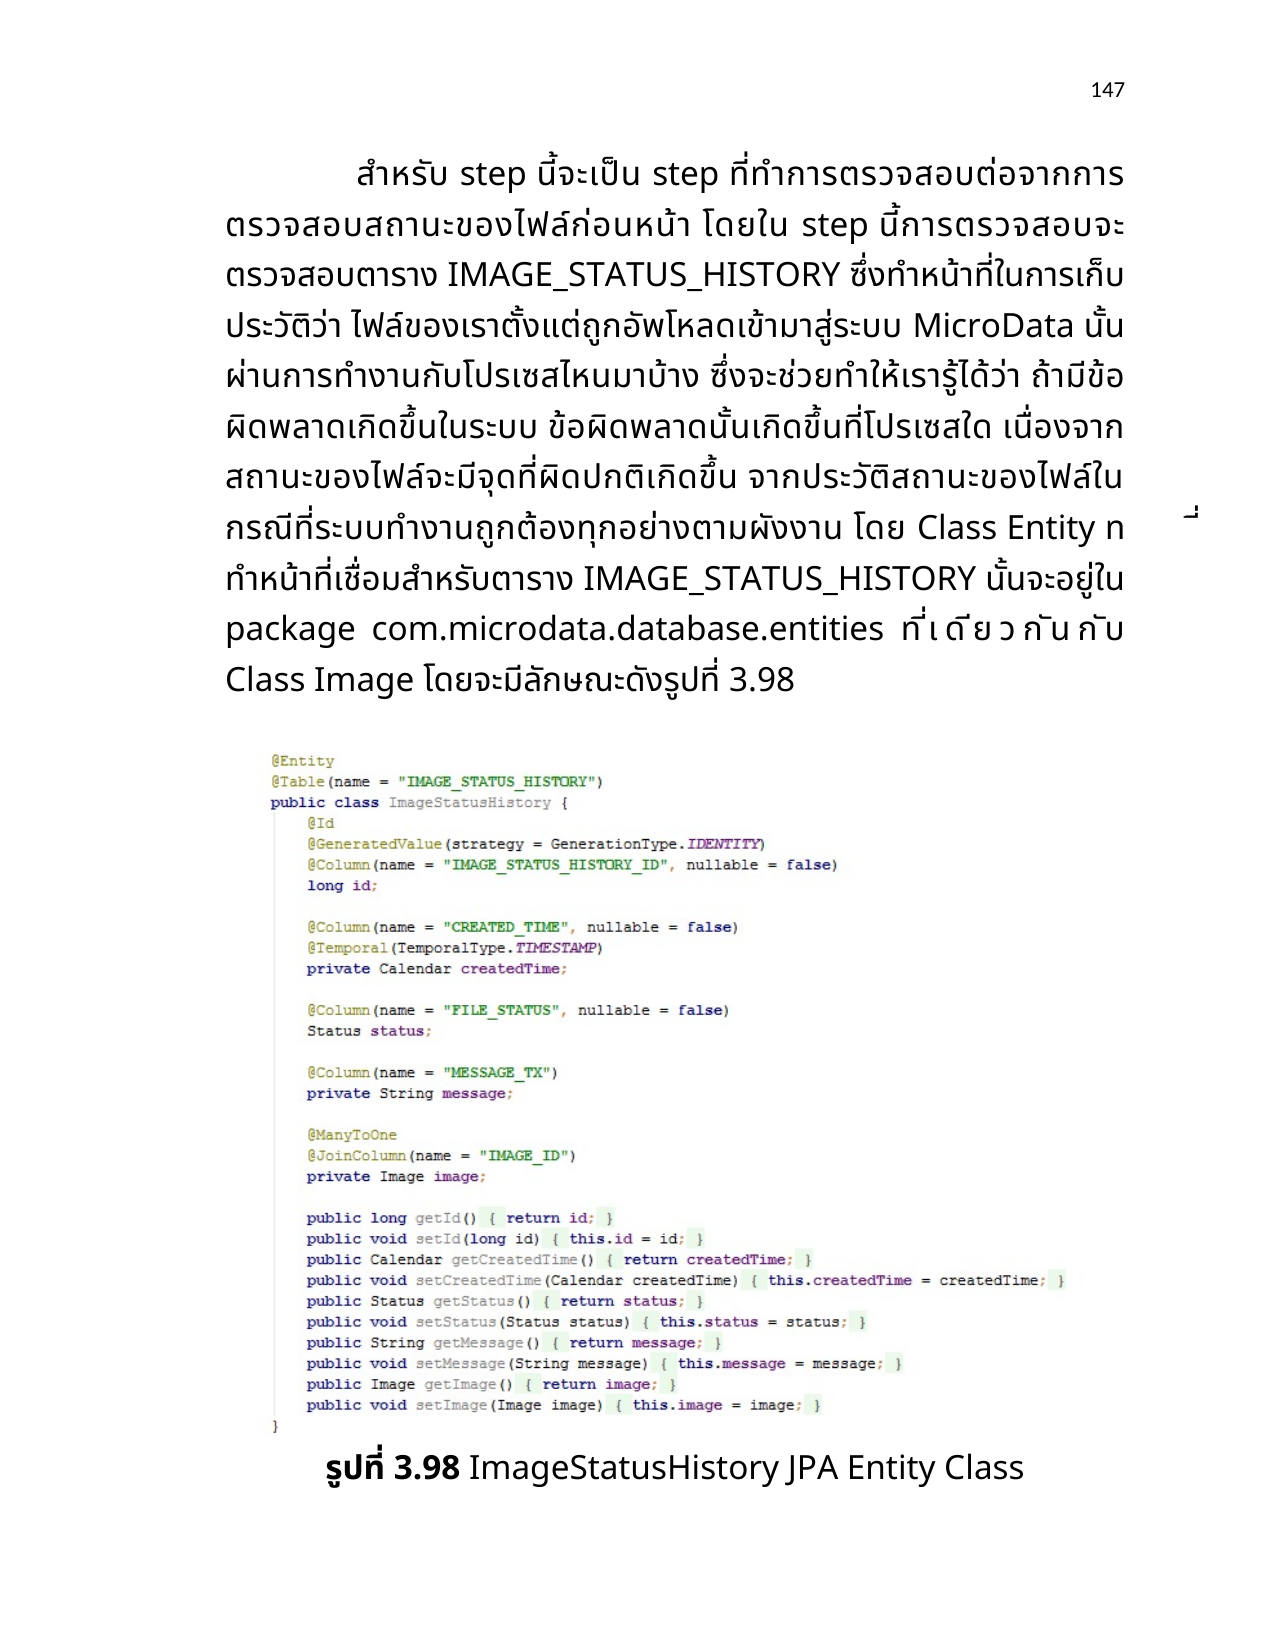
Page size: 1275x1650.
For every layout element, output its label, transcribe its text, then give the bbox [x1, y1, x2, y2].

picture [257, 751, 1093, 1444]
text รูปที่ 3.98 ImageStatusHistory JPA Entity Class [225, 1444, 1125, 1494]
text สำหรับ step นี้จะเป็น step ที่ทำการตรวจสอบต่อจากการตรวจสอบสถานะของไฟล์ก่อนหน้า โดยใน step นี้การตรวจสอบจะตรวจสอบตาราง IMAGE_STATUS_HISTORY ซึ่งทำหน้าที่ในการเก็บประวัติว่า ไฟล์ของเราตั้งแต่ถูกอัพโหลดเข้ามาสู่ระบบ MicroData นั้นผ่านการทำงานกับโปรเซสไหนมาบ้าง ซึ่งจะช่วยทำให้เรารู้ได้ว่า ถ้ามีข้อผิดพลาดเกิดขึ้นในระบบ ข้อผิดพลาดนั้นเกิดขึ้นที่โปรเซสใด เนื่องจากสถานะของไฟล์จะมีจุดที่ผิดปกติเกิดขึ้น จากประวัติสถานะของไฟล์ในกรณีที่ระบบทำงานถูกต้องทุกอย่างตามผังงาน โดย Class Entity ที่ทำหน้าที่เชื่อมสำหรับตาราง IMAGE_STATUS_HISTORY นั้นจะอยู่ใน package com.microdata.database.entities ที่เดียวกันกับ Class Image โดยจะมีลักษณะดังรูปที่ 3.98 [225, 150, 1125, 706]
